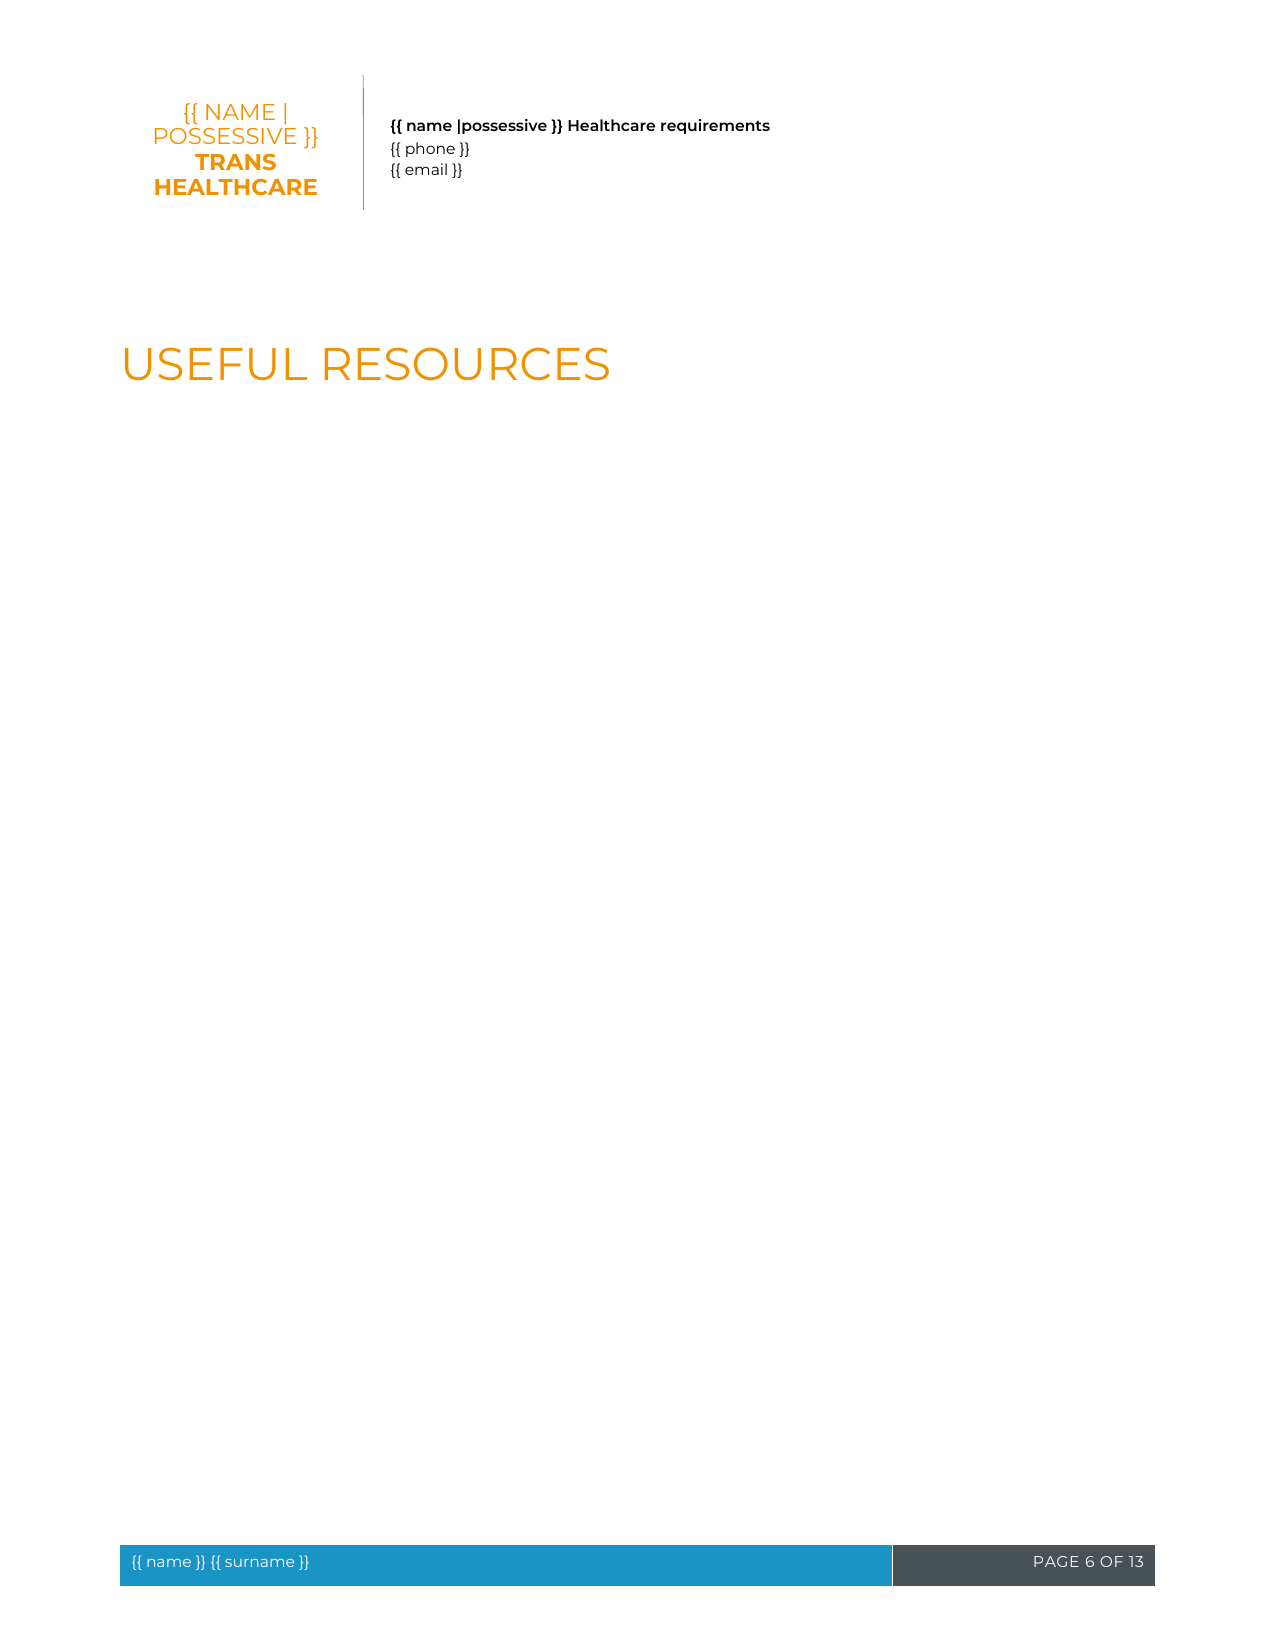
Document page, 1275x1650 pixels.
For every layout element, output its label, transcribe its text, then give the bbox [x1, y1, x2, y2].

subtitle Useful Resources [120, 336, 1155, 392]
